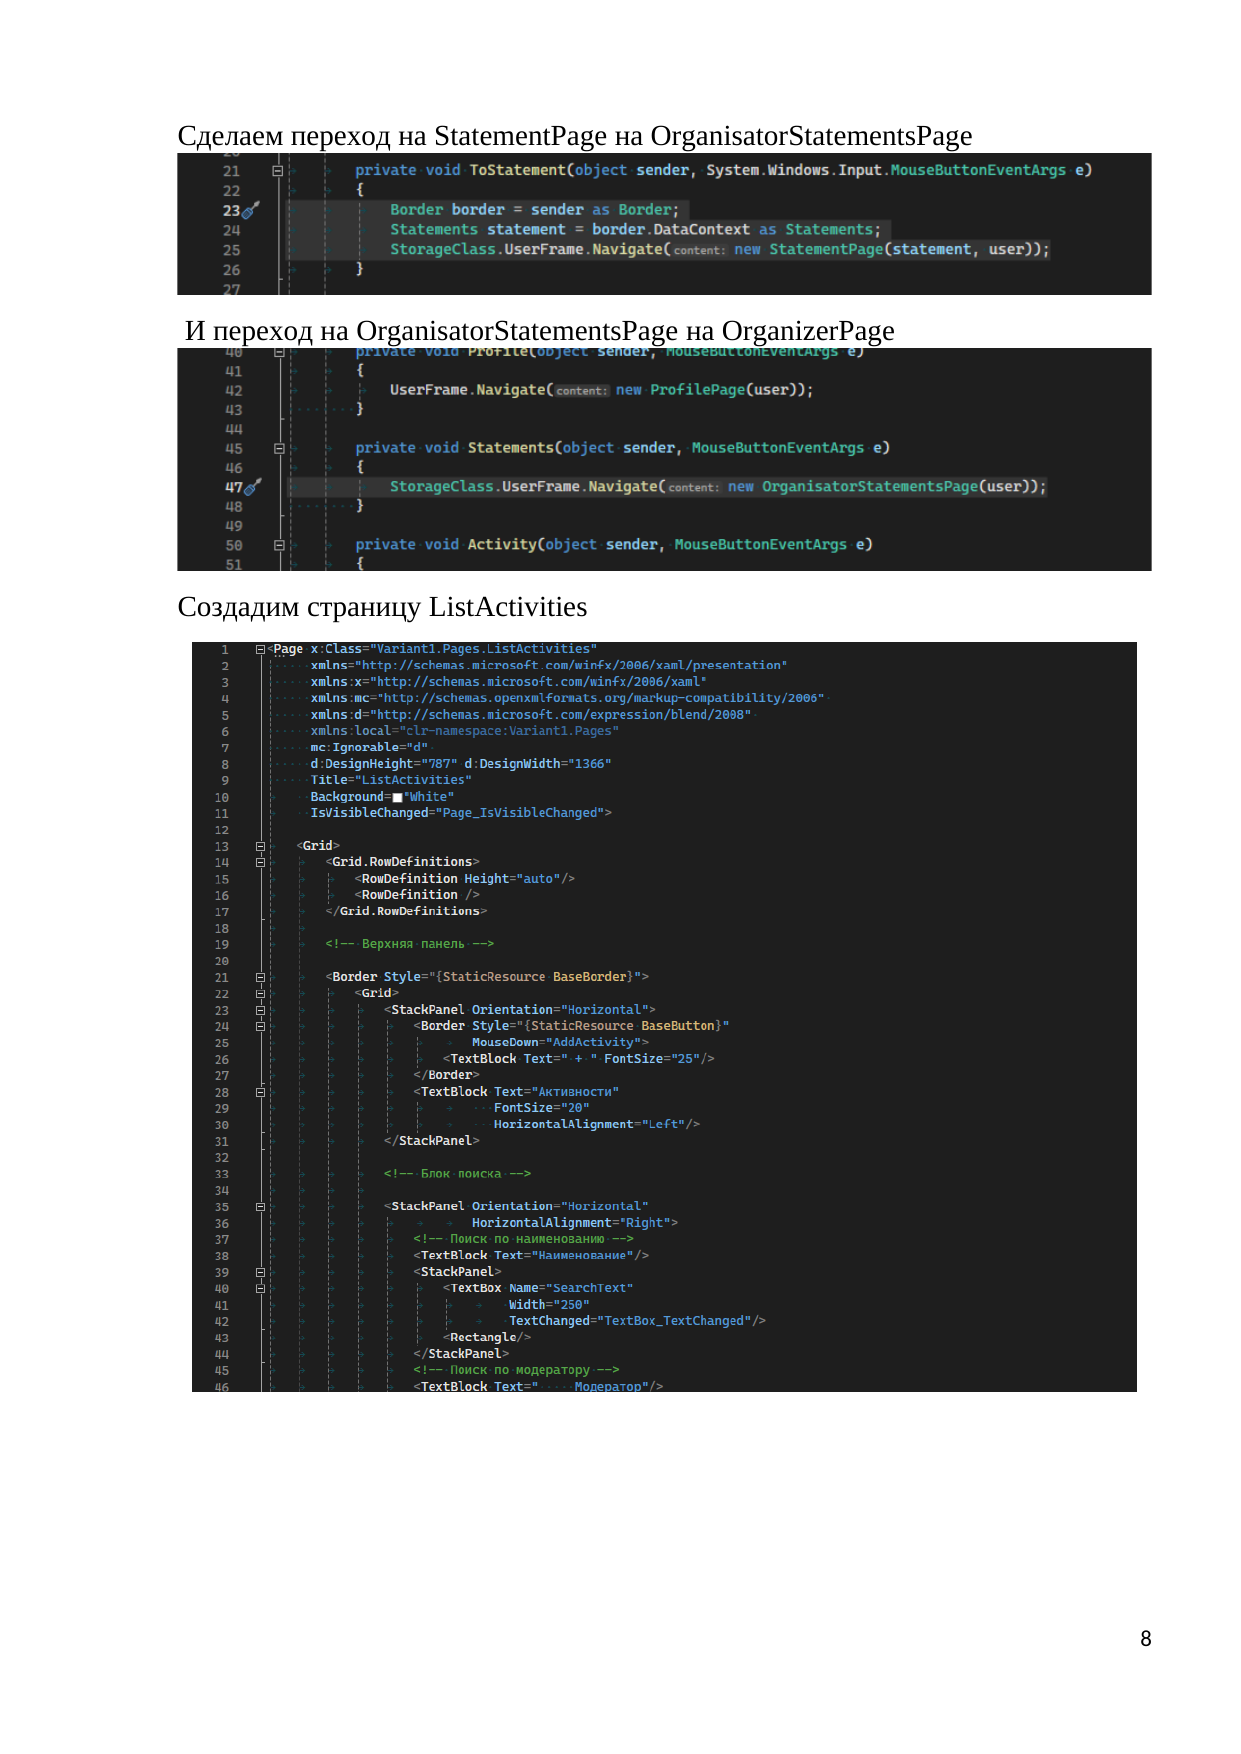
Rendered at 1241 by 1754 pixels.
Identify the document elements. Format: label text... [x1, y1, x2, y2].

picture [177, 153, 1152, 295]
picture [192, 642, 1137, 1392]
text И переход на OrganisatorStatementsPage на OrganizerPage [177, 313, 1152, 348]
picture [177, 348, 1152, 571]
text Сделаем переход на StatementPage на OrganisatorStatementsPage [177, 118, 1152, 153]
text Создадим страницу ListActivities [177, 589, 1152, 623]
